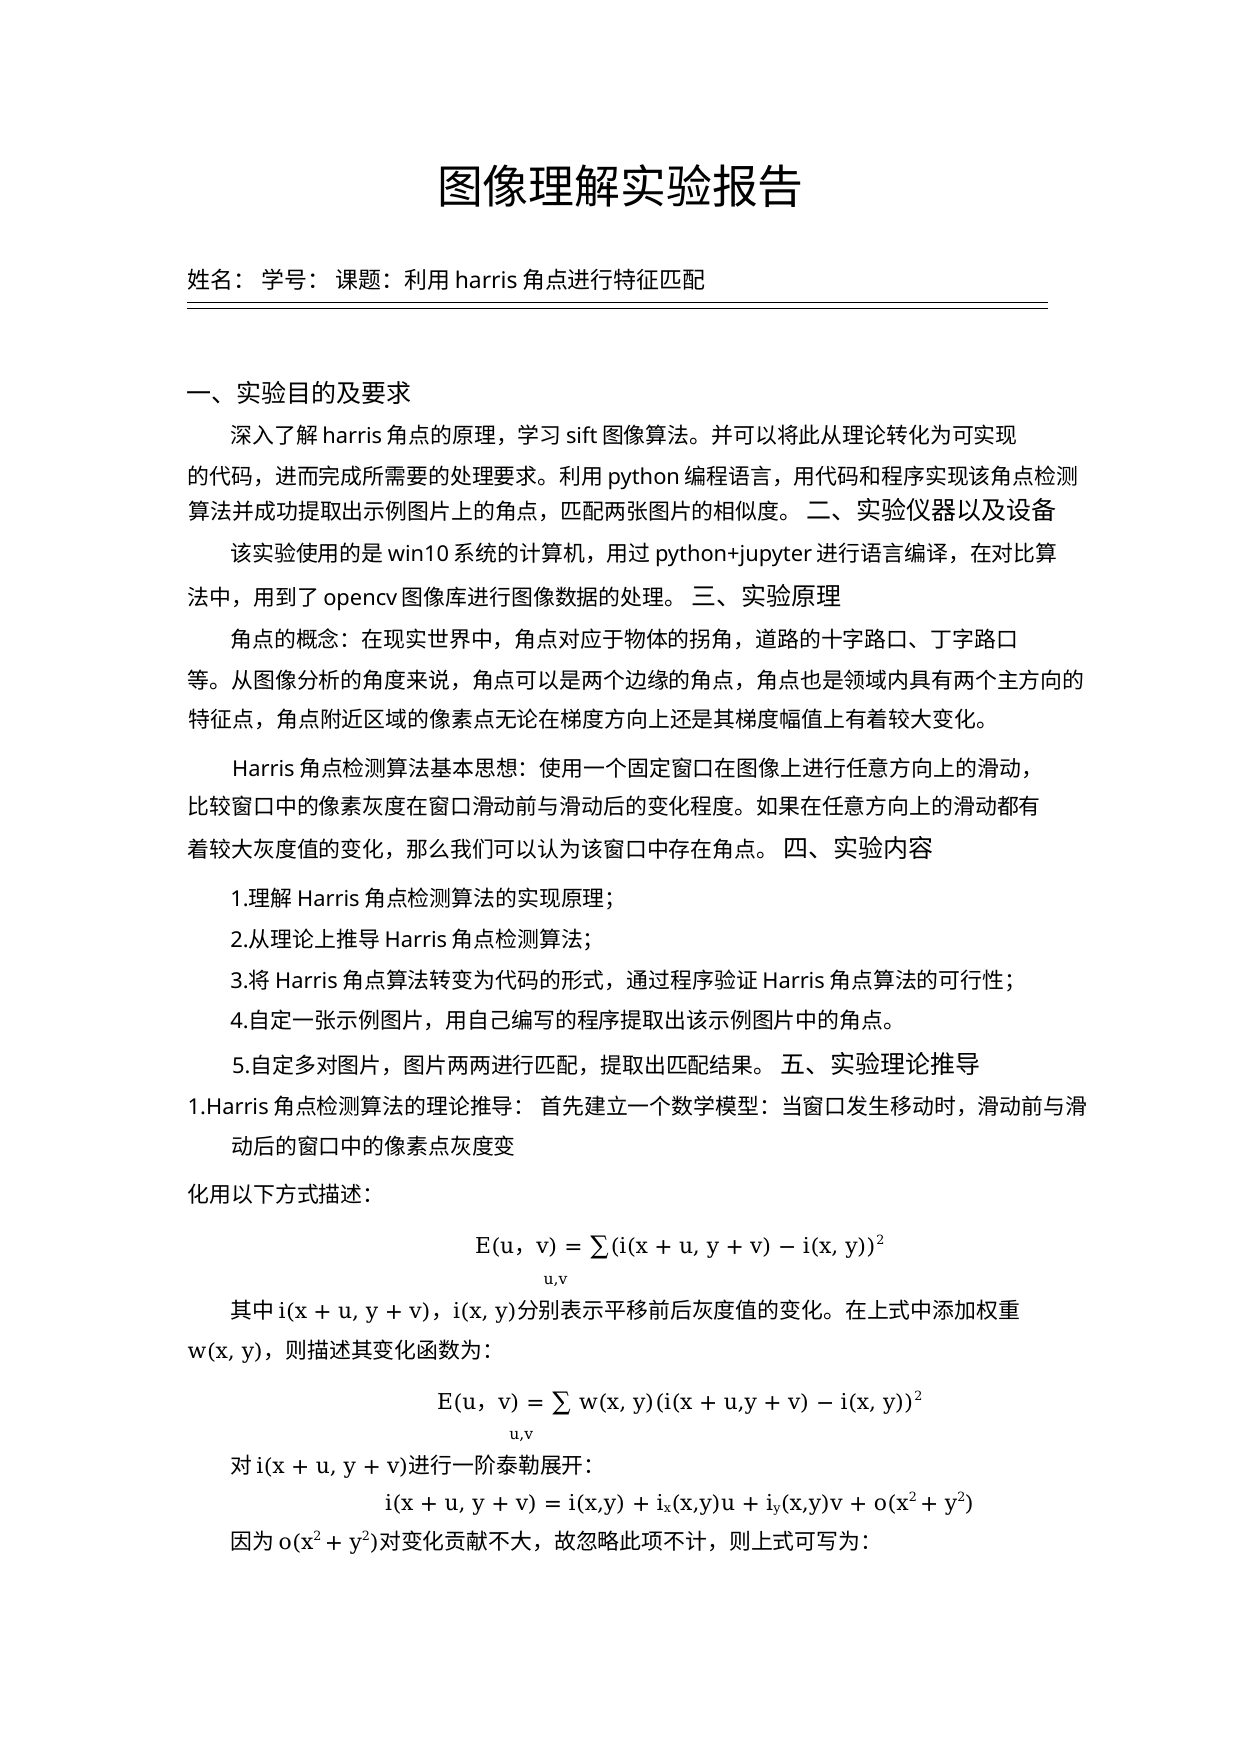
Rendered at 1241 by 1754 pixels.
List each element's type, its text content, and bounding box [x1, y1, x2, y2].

text 的代码，进而完成所需要的处理要求。利用python编程语言，用代码和程序实现该角点检测算法并成功提取出示例图片上的角点，匹配两张图片的相似度。 二、实验仪器以及设备 [187, 459, 1092, 527]
text 因为o(x2 + y2)对变化贡献不大，故忽略此项不计，则上式可写为： [230, 1524, 1092, 1556]
text 一、实验目的及要求 [186, 373, 1092, 409]
text E(u，v) = ∑(i(x + u, y + v) − i(x, y))2 [267, 1228, 1092, 1260]
text 4.自定一张示例图片，用自己编写的程序提取出该示例图片中的角点。 [230, 1003, 1092, 1035]
text u,v [543, 1269, 1092, 1287]
text 对i(x + u, y + v)进行一阶泰勒展开： [230, 1448, 1092, 1480]
text u,v [509, 1424, 1092, 1443]
text 图像理解实验报告 [150, 150, 1090, 216]
text i(x + u, y + v) = i(x,y) + ix(x,y)u + iy(x,y)v + o(x2 + y2) [267, 1489, 1092, 1515]
text w(x, y)，则描述其变化函数为： [187, 1333, 1092, 1365]
text 法中，用到了opencv图像库进行图像数据的处理。 三、实验原理 [187, 577, 841, 613]
text 等。从图像分析的角度来说，角点可以是两个边缘的角点，角点也是领域内具有两个主方向的特征点，角点附近区域的像素点无论在梯度方向上还是其梯度幅值上有着较大变化。 [187, 663, 1092, 734]
text Harris角点检测算法基本思想：使用一个固定窗口在图像上进行任意方向上的滑动，比较窗口中的像素灰度在窗口滑动前与滑动后的变化程度。如果在任意方向上的滑动都有着较大灰度值的变化，那么我们可以认为该窗口中存在角点。 四、实验内容 [187, 751, 1047, 864]
text 1.Harris角点检测算法的理论推导： 首先建立一个数学模型：当窗口发生移动时，滑动前与滑动后的窗口中的像素点灰度变 [187, 1089, 1092, 1161]
text 深入了解harris角点的原理，学习sift图像算法。并可以将此从理论转化为可实现 [230, 418, 1092, 450]
text 5.自定多对图片，图片两两进行匹配，提取出匹配结果。 五、实验理论推导 [187, 1044, 991, 1080]
text 该实验使用的是win10系统的计算机，用过python+jupyter进行语言编译，在对比算 [230, 536, 1092, 568]
text 3.将Harris角点算法转变为代码的形式，通过程序验证Harris角点算法的可行性； [230, 963, 1092, 994]
text 1.理解Harris角点检测算法的实现原理； [230, 881, 1092, 913]
text 2.从理论上推导Harris角点检测算法； [230, 922, 1092, 954]
text 角点的概念：在现实世界中，角点对应于物体的拐角，道路的十字路口、丁字路口 [230, 622, 1092, 654]
text 姓名： 学号： 课题：利用harris角点进行特征匹配 [187, 262, 1090, 296]
text 其中i(x + u, y + v)，i(x, y)分别表示平移前后灰度值的变化。在上式中添加权重 [230, 1293, 1092, 1324]
text 化用以下方式描述： [187, 1177, 1092, 1209]
text E(u，v) = ∑ w(x, y)(i(x + u,y + v) − i(x, y))2 [267, 1384, 1092, 1416]
